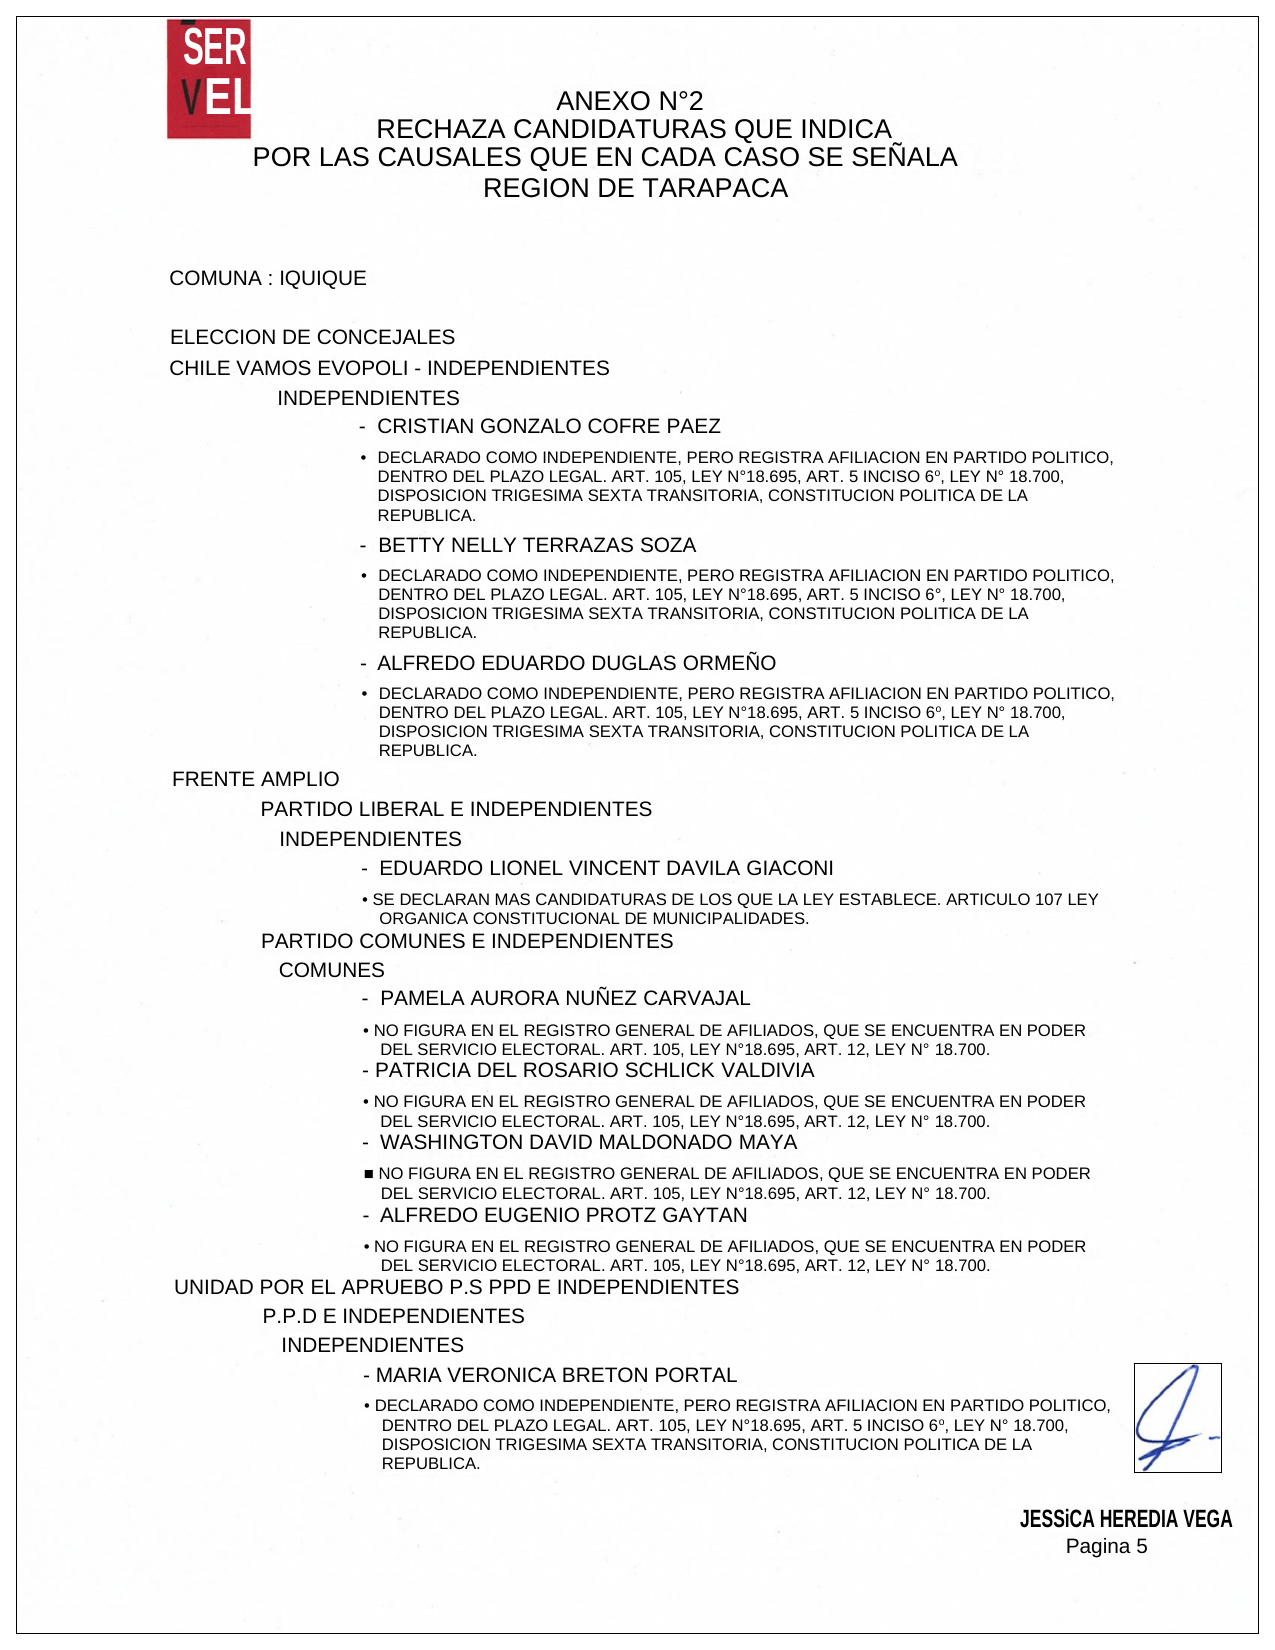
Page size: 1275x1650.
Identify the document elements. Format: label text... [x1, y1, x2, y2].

text FRENTE AMPLIO [172, 767, 1244, 791]
list PAMELA AURORA NUÑEZ CARVAJAL [361, 986, 1244, 1010]
text REGION DE TARAPACA [483, 173, 1244, 203]
list DECLARADO COMO INDEPENDIENTE, PERO REGISTRA AFILIACION EN PARTIDO POLITICO, DENTRO DEL PLAZO LEGAL. ART. 105, LEY N°18.695, ART. 5 INCISO 6°, LEY N° 18.700, DISPOSICION TRIGESIMA SEXTA TRANSITORIA, CONSTITUCION POLITICA DE LA REPUBLICA. [361, 567, 1116, 642]
picture [17, 17, 1258, 1633]
list DECLARADO COMO INDEPENDIENTE, PERO REGISTRA AFILIACION EN PARTIDO POLITICO, DENTRO DEL PLAZO LEGAL. ART. 105, LEY N°18.695, ART. 5 INCISO 6o, LEY N° 18.700, DISPOSICION TRIGESIMA SEXTA TRANSITORIA, CONSTITUCION POLITICA DE LA REPUBLICA. [360, 448, 1115, 524]
text PARTIDO COMUNES E INDEPENDIENTES COMUNES [261, 928, 676, 981]
list PATRICIA DEL ROSARIO SCHLICK VALDIVIA [362, 1059, 1244, 1083]
list ALFREDO EDUARDO DUGLAS ORMEÑO [360, 651, 1244, 674]
list ALFREDO EUGENIO PROTZ GAYTAN [362, 1203, 1244, 1227]
text - MARIA VERONICA BRETON PORTAL [363, 1363, 1244, 1387]
list SE DECLARAN MAS CANDIDATURAS DE LOS QUE LA LEY ESTABLECE. ARTICULO 107 LEY ORGANICA CONSTITUCIONAL DE MUNICIPALIDADES. [362, 890, 1100, 928]
text P.P.D E INDEPENDIENTES INDEPENDIENTES [262, 1304, 527, 1357]
list EDUARDO LIONEL VINCENT DAVILA GIACONI [361, 857, 1244, 880]
text CHILE VAMOS EVOPOLI - INDEPENDIENTES INDEPENDIENTES [169, 355, 612, 409]
list NO FIGURA EN EL REGISTRO GENERAL DE AFILIADOS, QUE SE ENCUENTRA EN PODER DEL SERVICIO ELECTORAL. ART. 105, LEY N°18.695, ART. 12, LEY N° 18.700. [363, 1236, 1087, 1275]
subtitle SER [183, 23, 1244, 74]
list NO FIGURA EN EL REGISTRO GENERAL DE AFILIADOS, QUE SE ENCUENTRA EN PODER DEL SERVICIO ELECTORAL. ART. 105, LEY N°18.695, ART. 12, LEY N° 18.700. [363, 1021, 1087, 1059]
text UNIDAD POR EL APRUEBO P.S PPD E INDEPENDIENTES [174, 1275, 1244, 1299]
text EL ANEXO N°2 [204, 74, 1244, 119]
text RECHAZA CANDIDATURAS QUE INDICA [376, 119, 746, 143]
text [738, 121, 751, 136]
text Pagina 5 [156, 1534, 1148, 1558]
text JESSiCA HEREDIA VEGA [156, 1504, 1233, 1532]
list WASHINGTON DAVID MALDONADO MAYA [362, 1131, 1244, 1154]
text POR LAS CAUSALES QUE EN CADA CASO SE SEÑALA [252, 143, 1244, 173]
list NO FIGURA EN EL REGISTRO GENERAL DE AFILIADOS, QUE SE ENCUENTRA EN PODER DEL SERVICIO ELECTORAL. ART. 105, LEY N°18.695, ART. 12, LEY N° 18.700. [363, 1164, 1092, 1203]
list NO FIGURA EN EL REGISTRO GENERAL DE AFILIADOS, QUE SE ENCUENTRA EN PODER DEL SERVICIO ELECTORAL. ART. 105, LEY N°18.695, ART. 12, LEY N° 18.700. [363, 1092, 1087, 1131]
list BETTY NELLY TERRAZAS SOZA [359, 533, 1244, 557]
text COMUNA : IQUIQUE ELECCION DE CONCEJALES [169, 230, 458, 349]
text PARTIDO LIBERAL E INDEPENDIENTES INDEPENDIENTES [260, 797, 655, 851]
list DECLARADO COMO INDEPENDIENTE, PERO REGISTRA AFILIACION EN PARTIDO POLITICO, DENTRO DEL PLAZO LEGAL. ART. 105, LEY N°18.695, ART. 5 INCISO 6o, LEY N° 18.700, DISPOSICION TRIGESIMA SEXTA TRANSITORIA, CONSTITUCION POLITICA DE LA REPUBLICA. [361, 684, 1116, 760]
list DECLARADO COMO INDEPENDIENTE, PERO REGISTRA AFILIACION EN PARTIDO POLITICO, DENTRO DEL PLAZO LEGAL. ART. 105, LEY N°18.695, ART. 5 INCISO 6o, LEY N° 18.700, DISPOSICION TRIGESIMA SEXTA TRANSITORIA, CONSTITUCION POLITICA DE LA REPUBLICA. [364, 1396, 1112, 1473]
text RECHAZA CANDIDATURAS QUE INDICA [746, 119, 1244, 143]
list CRISTIAN GONZALO COFRE PAEZ [359, 416, 1244, 438]
